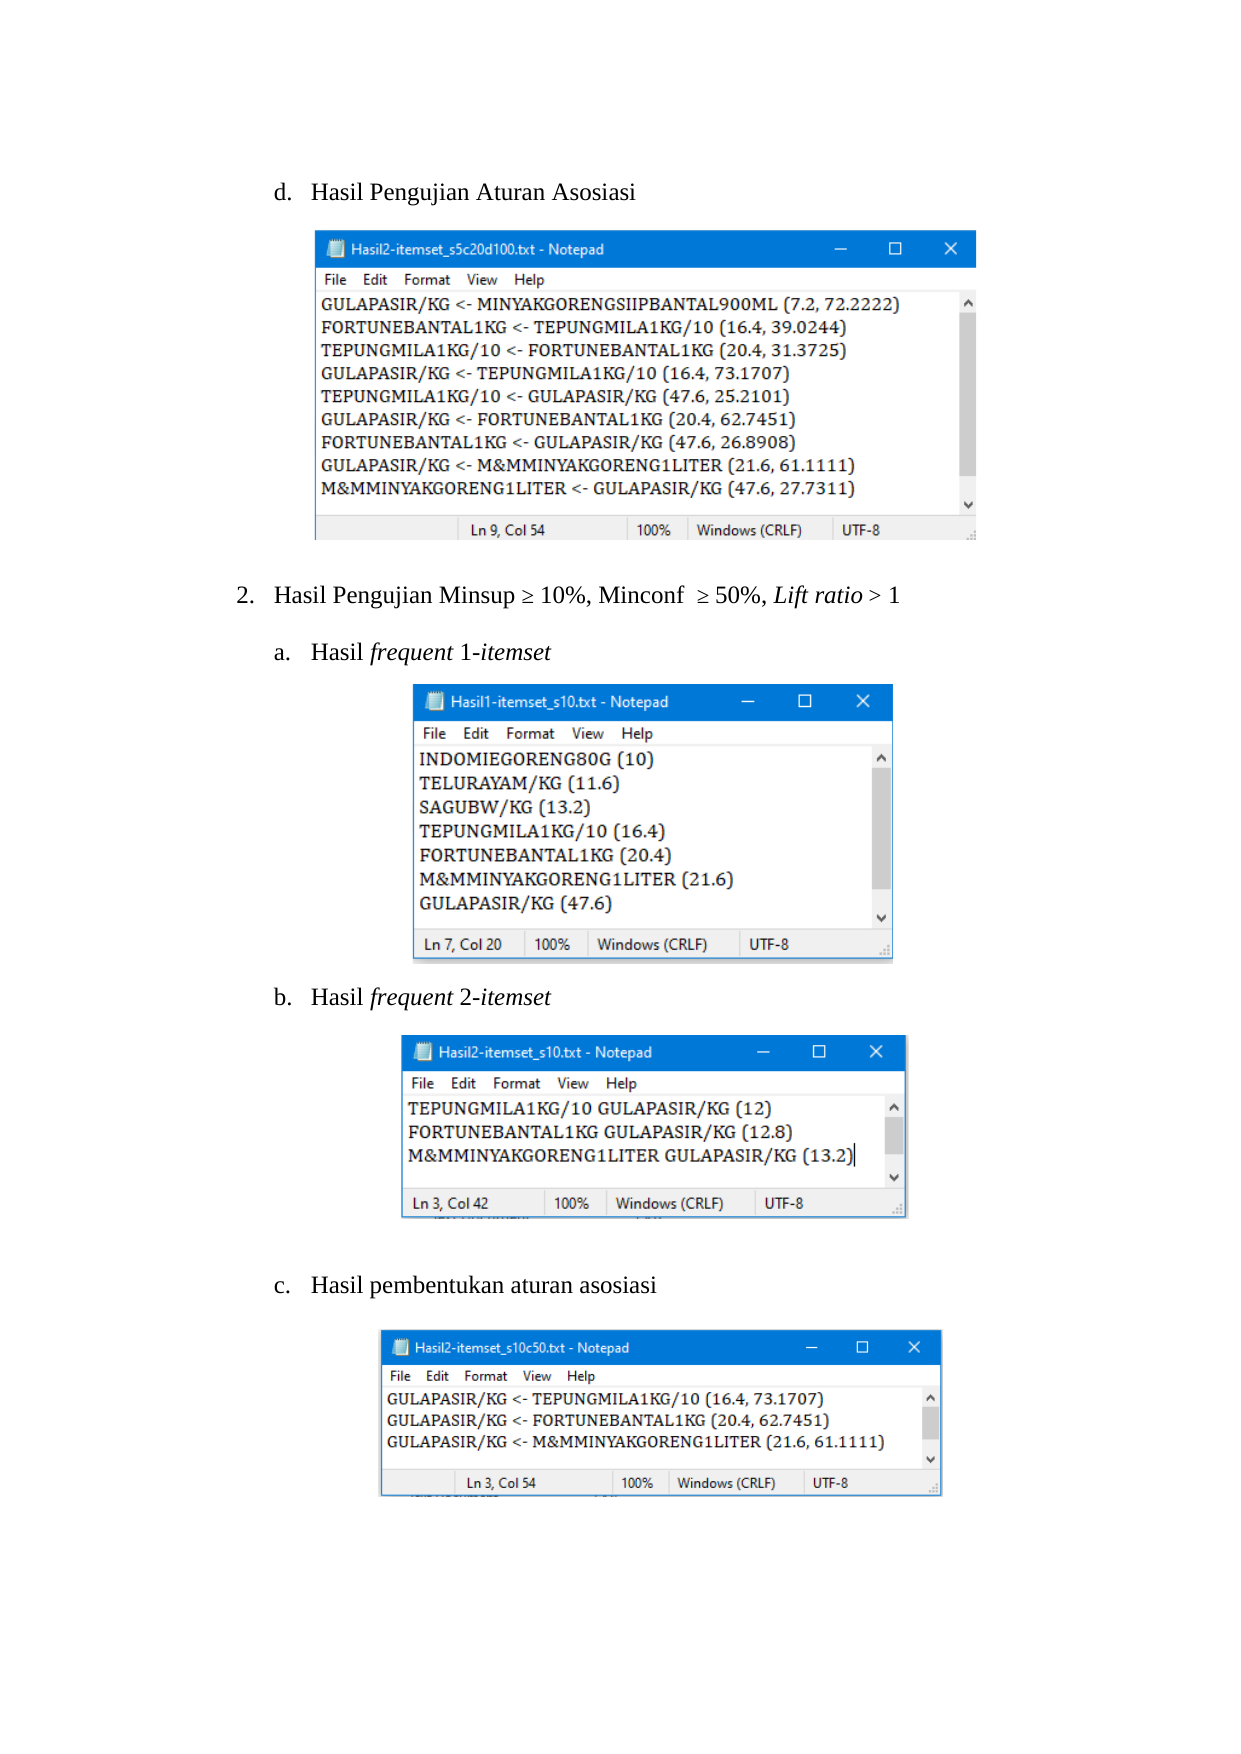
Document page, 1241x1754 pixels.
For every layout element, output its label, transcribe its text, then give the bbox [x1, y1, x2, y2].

list Hasil frequent 2-itemset [273, 982, 1063, 1011]
list Hasil Pengujian Aturan Asosiasi [273, 177, 1063, 206]
picture [401, 1035, 909, 1219]
list Hasil Pengujian Minsup ≥ 10%, Minconf ≥ 50%, Lift ratio > 1 [236, 580, 1063, 608]
picture [412, 684, 893, 964]
list Hasil frequent 1-itemset [273, 637, 1063, 666]
list Hasil pembentukan aturan asosiasi [273, 1270, 1063, 1298]
picture [314, 230, 977, 540]
picture [378, 1329, 943, 1497]
